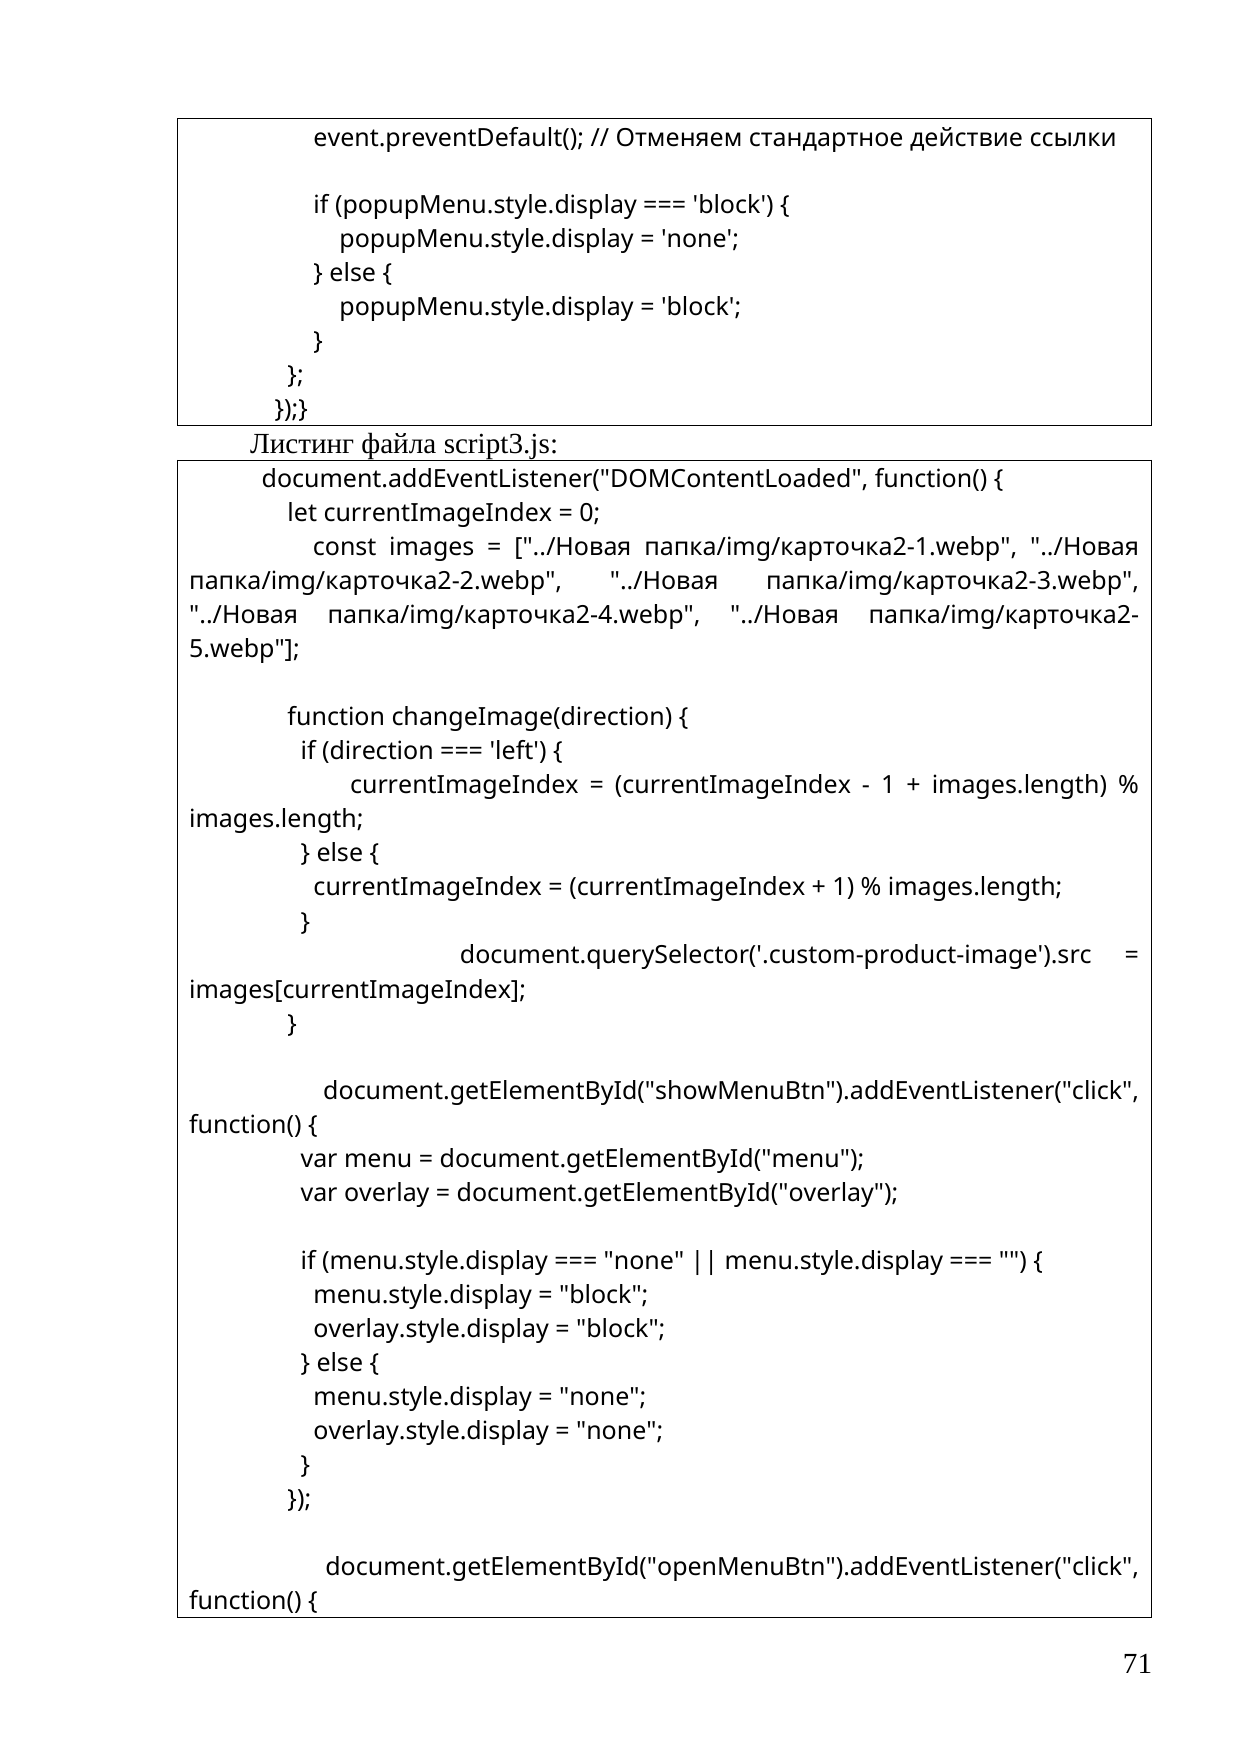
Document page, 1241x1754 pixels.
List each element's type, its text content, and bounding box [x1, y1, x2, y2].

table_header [178, 461, 1151, 1617]
text Листинг файла script3.js: [177, 426, 1152, 460]
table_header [178, 119, 1151, 425]
